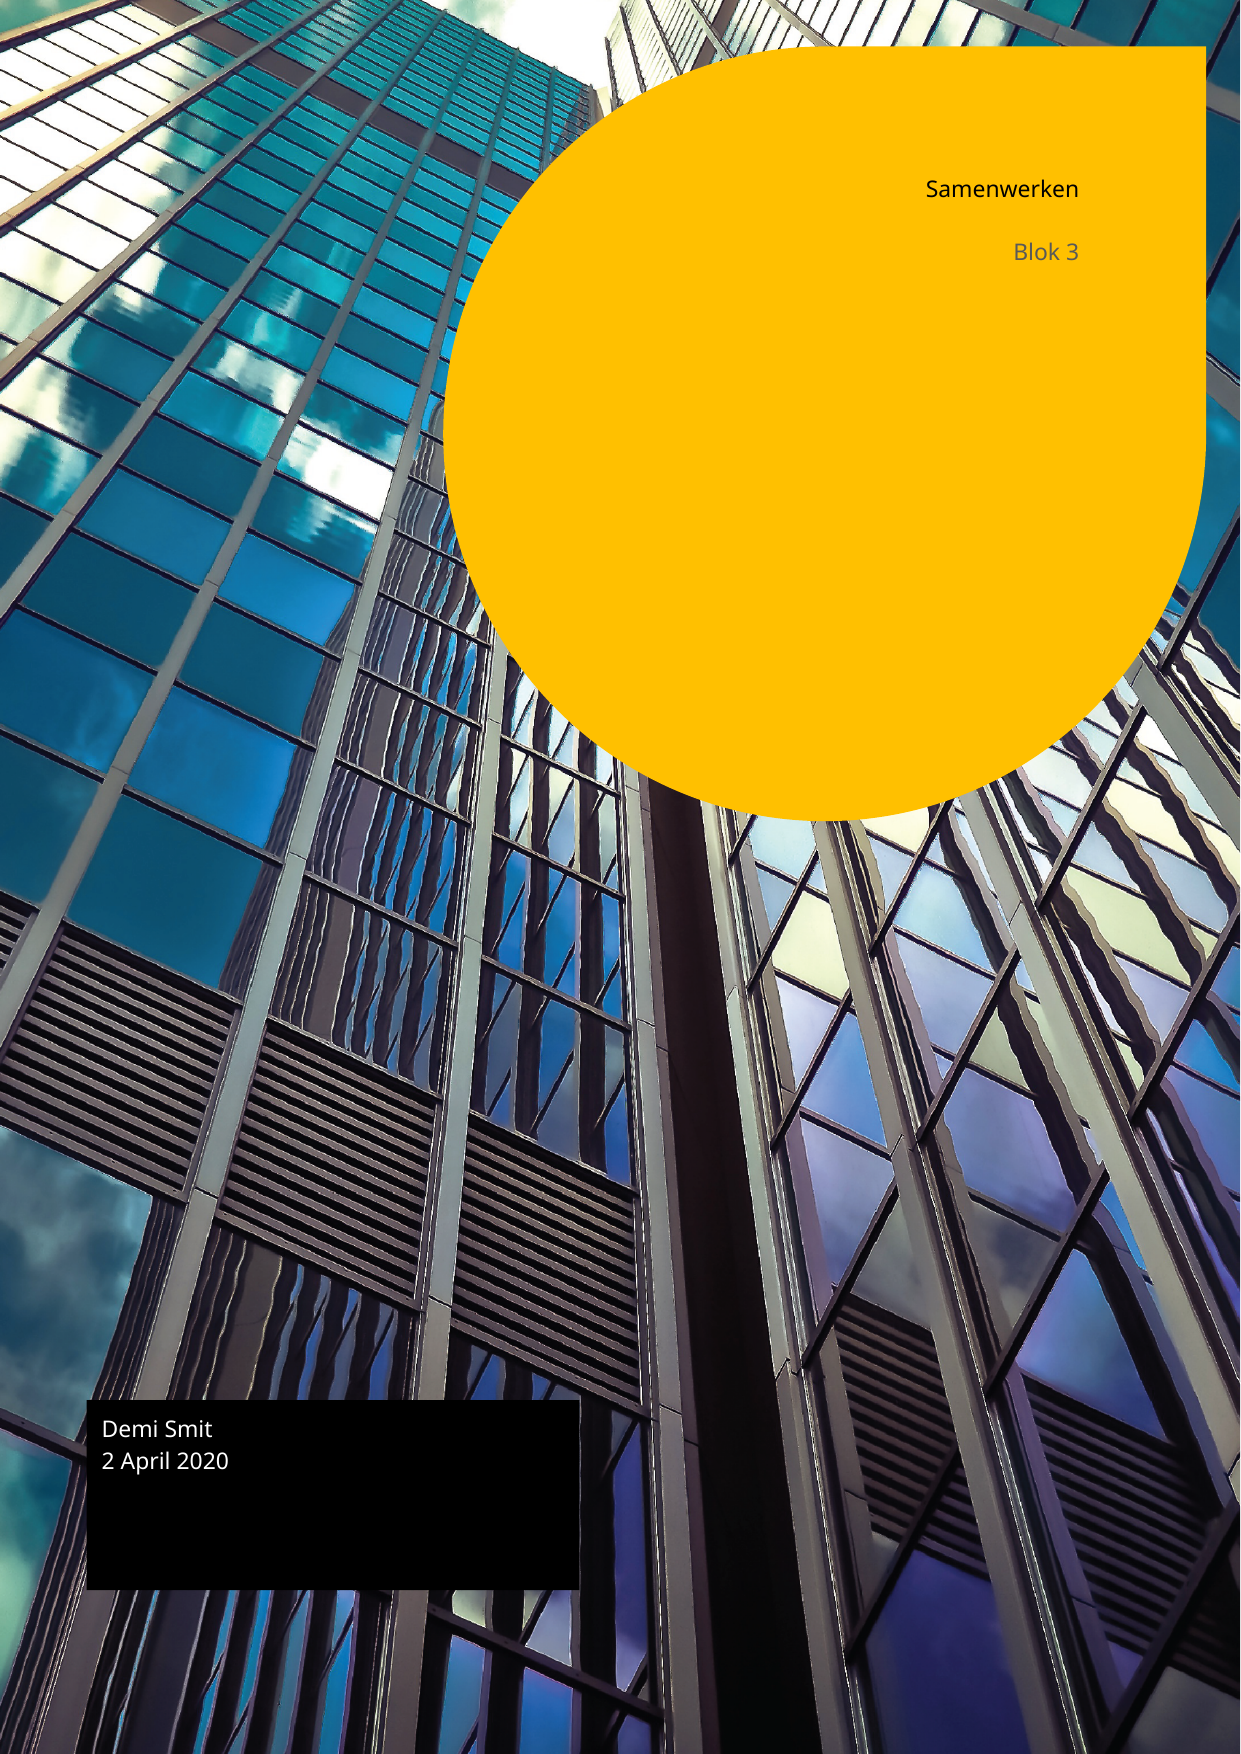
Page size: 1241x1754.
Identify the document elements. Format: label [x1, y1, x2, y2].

table_cell [0, 1607, 1240, 1701]
table_header [0, 46, 1240, 1607]
picture [0, 0, 1241, 1754]
